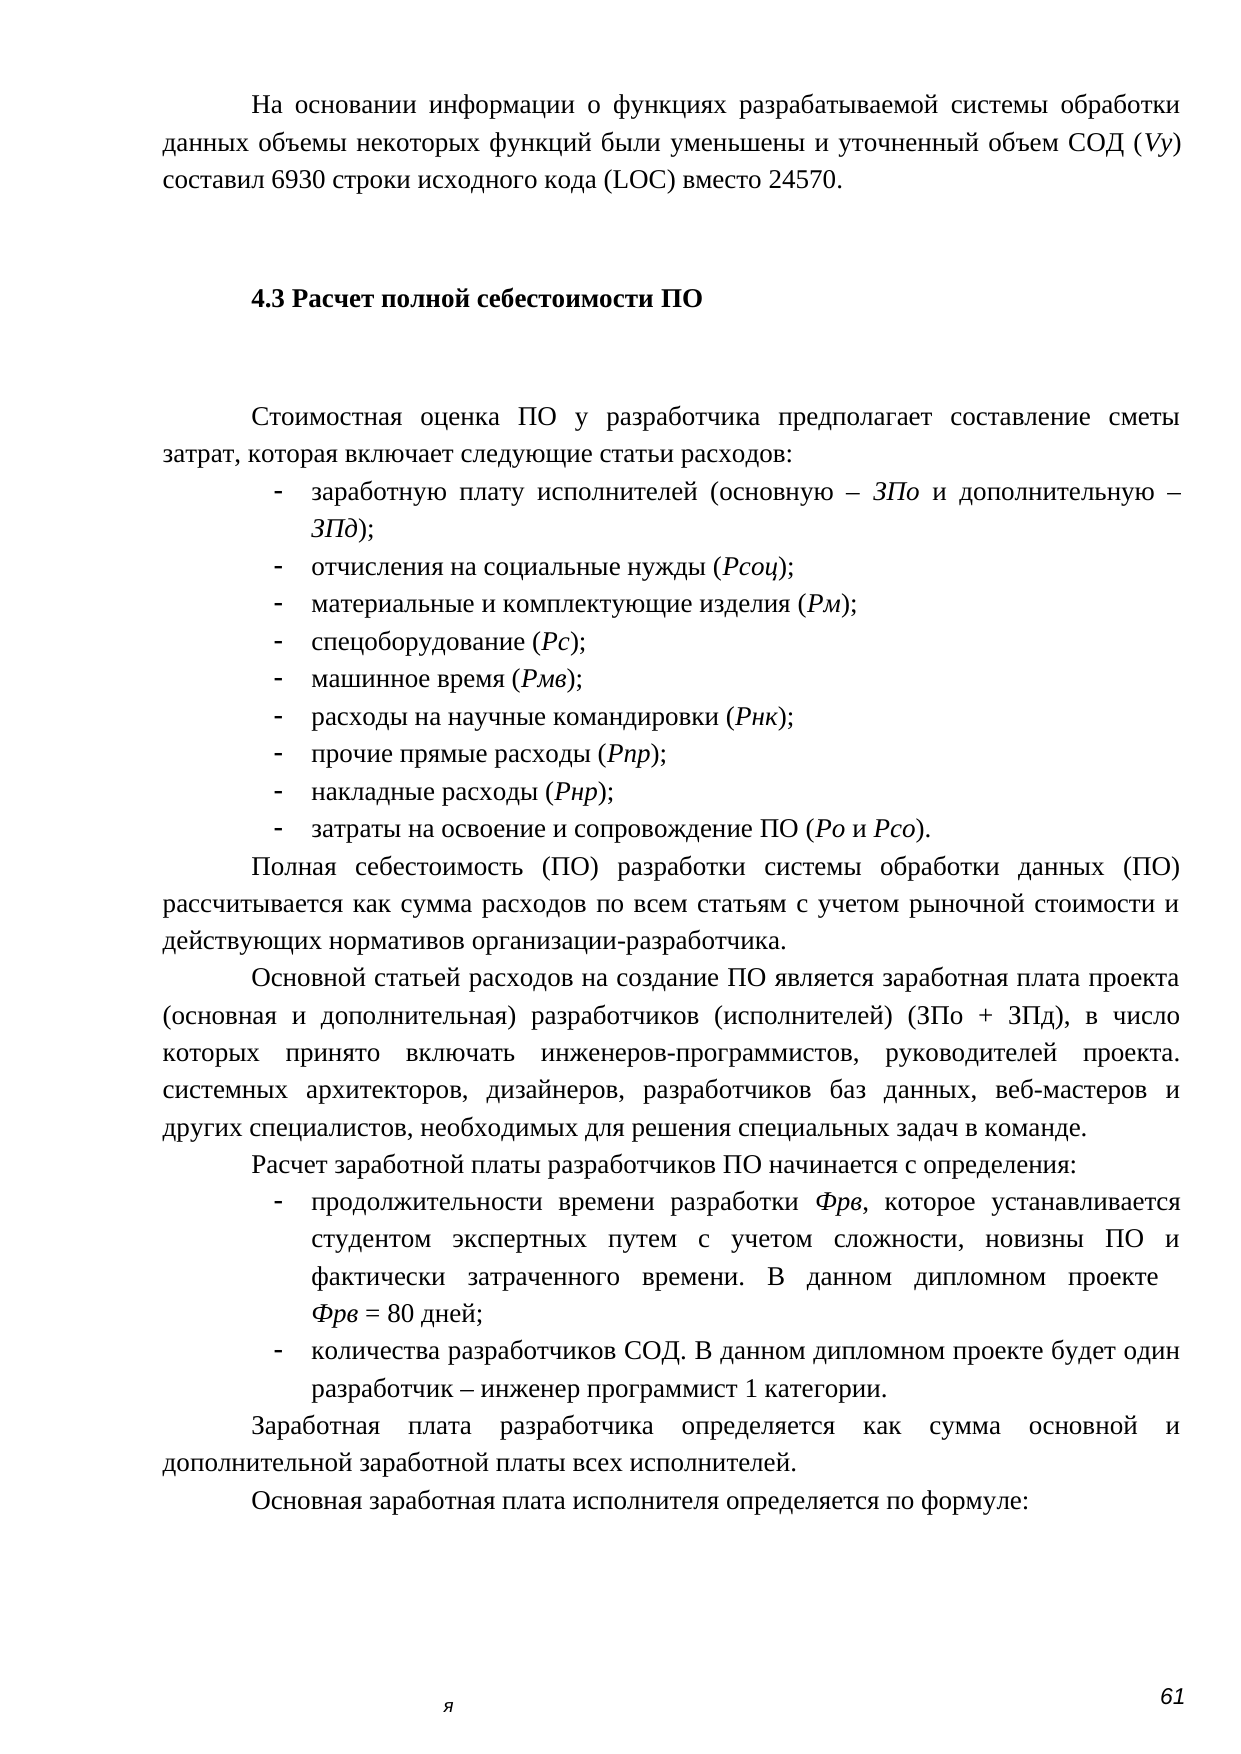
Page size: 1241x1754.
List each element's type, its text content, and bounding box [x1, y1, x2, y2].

text Расчет заработной платы разработчиков ПО начинается с определения: [162, 1148, 1181, 1179]
list материальные и комплектующие изделия (Рм); [274, 587, 1181, 618]
text Стоимостная оценка ПО у разработчика предполагает составление сметы затрат, которая включает следующие статьи расходов: [162, 400, 1181, 469]
list продолжительности времени разработки Фрв, которое устанавливается студентом экспертных путем с учетом сложности, новизны ПО и фактически затраченного времени. В данном дипломном проекте Фрв = 80 дней; [274, 1185, 1181, 1328]
list количества разработчиков СОД. В данном дипломном проекте будет один разработчик – инженер программист 1 категории. [274, 1334, 1181, 1403]
text Полная себестоимость (ПО) разработки системы обработки данных (ПО) рассчитывается как сумма расходов по всем статьям с учетом рыночной стоимости и действующих нормативов организации-разработчика. [162, 849, 1181, 955]
subtitle 4.3 Расчет полной себестоимости ПО [162, 282, 1181, 313]
list накладные расходы (Рнр); [274, 774, 1181, 806]
text На основании информации о функциях разрабатываемой системы обработки данных объемы некоторых функций были уменьшены и уточненный объем СОД (Vy) составил 6930 строки исходного кода (LOC) вместо 24570. [162, 89, 1181, 194]
text Основная заработная плата исполнителя определяется по формуле: [162, 1484, 1152, 1515]
list расходы на научные командировки (Рнк); [274, 699, 1181, 731]
list спецоборудование (Рс); [274, 624, 1181, 656]
list затраты на освоение и сопровождение ПО (Ро и Рсо). [274, 812, 1181, 843]
list прочие прямые расходы (Рпр); [274, 737, 1181, 768]
list отчисления на социальные нужды (Рсоц); [274, 549, 1181, 581]
text Основной статьей расходов на создание ПО является заработная плата проекта (основная и дополнительная) разработчиков (исполнителей) (ЗПо + ЗПд), в число которых принято включать инженеров-программистов, руководителей проекта. системных архитекторов, дизайнеров, разработчиков баз данных, веб-мастеров и других специалистов, необходимых для решения специальных задач в команде. [162, 961, 1181, 1142]
text Заработная плата разработчика определяется как сумма основной и дополнительной заработной платы всех исполнителей. [162, 1409, 1181, 1478]
list машинное время (Рмв); [274, 662, 1181, 693]
list заработную плату исполнителей (основную – ЗПо и дополнительную – ЗПд); [274, 475, 1181, 543]
